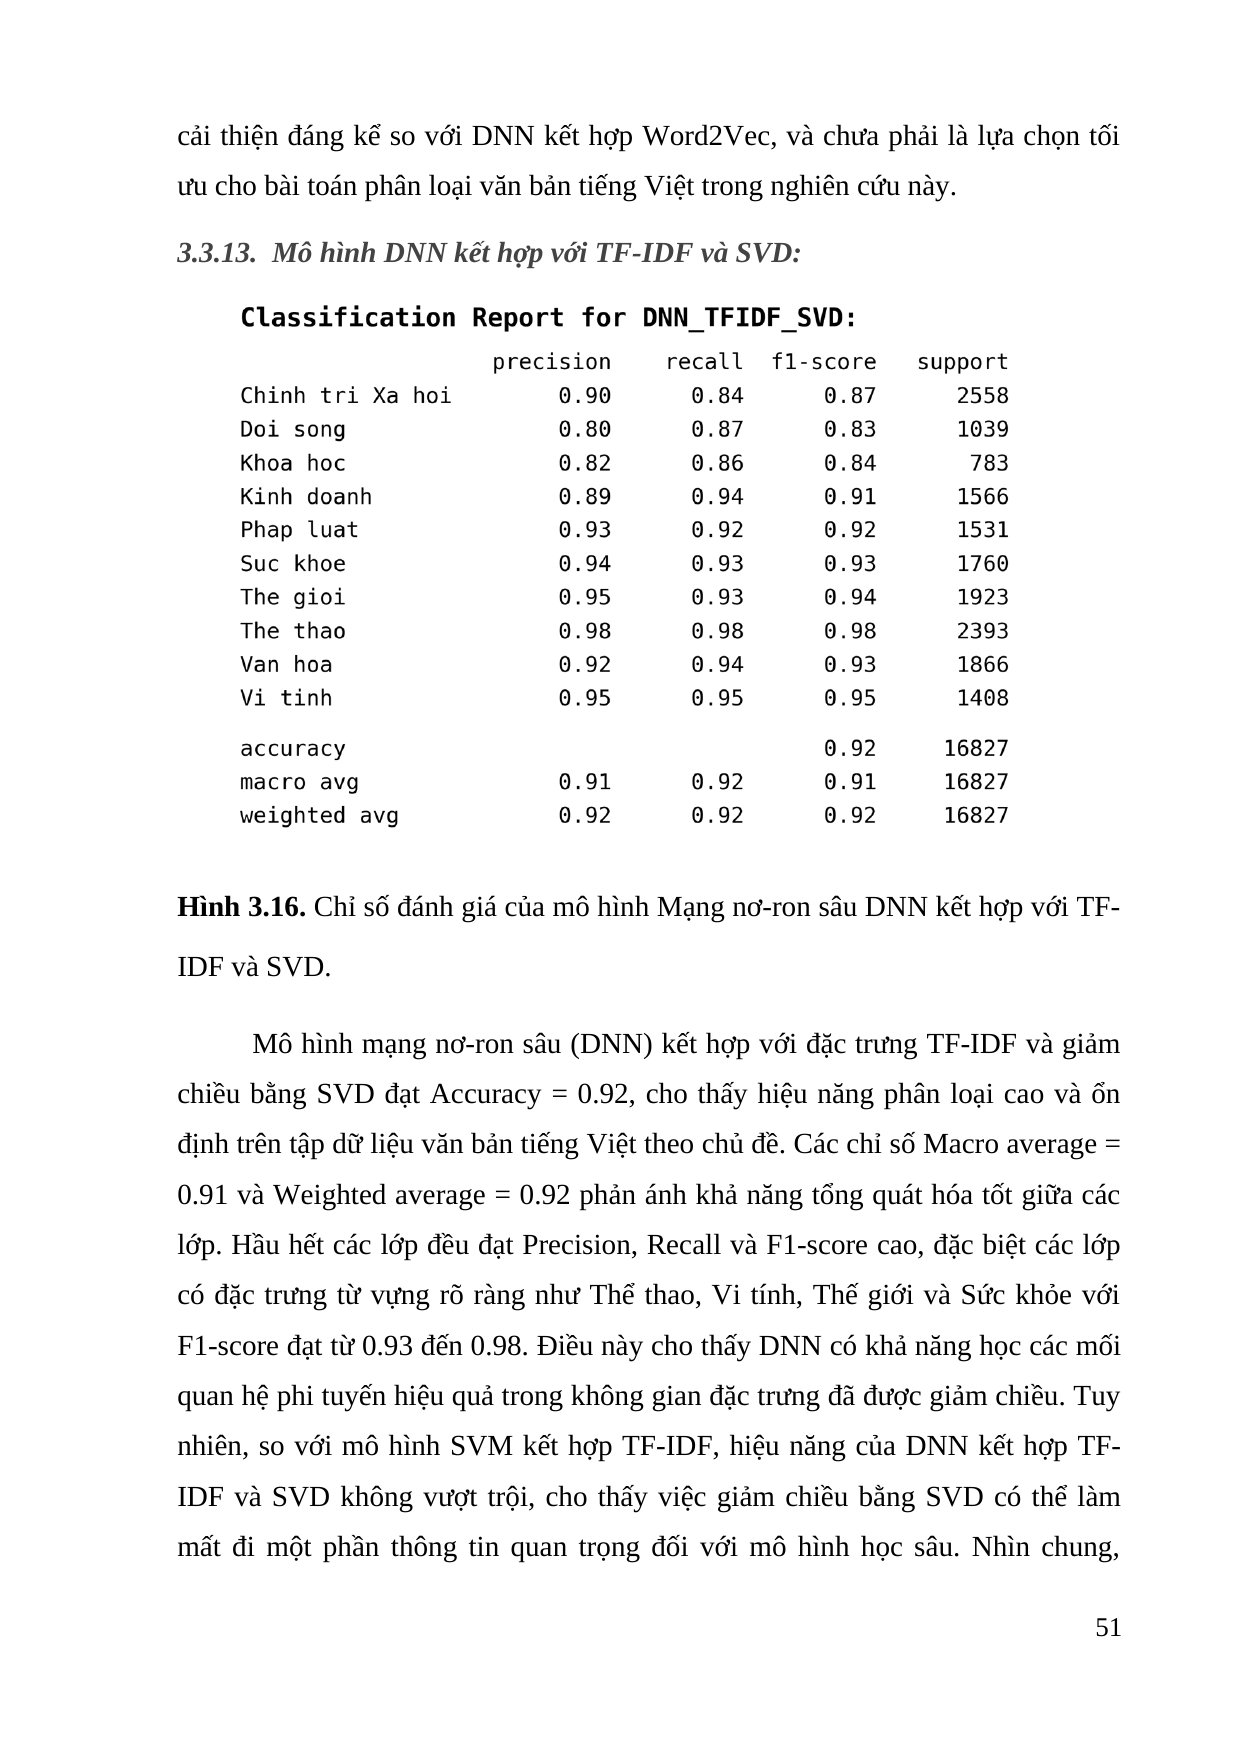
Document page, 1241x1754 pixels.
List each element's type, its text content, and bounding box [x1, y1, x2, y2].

subtitle Hình 3.16. Chỉ số đánh giá của mô hình Mạng nơ-ron sâu DNN kết hợp với TF-IDF và SVD. [177, 889, 1122, 982]
picture [221, 293, 1031, 849]
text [177, 118, 1122, 202]
subtitle 3.3.13. Mô hình DNN kết hợp với TF-IDF và SVD: [177, 235, 1122, 269]
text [177, 1026, 1122, 1563]
